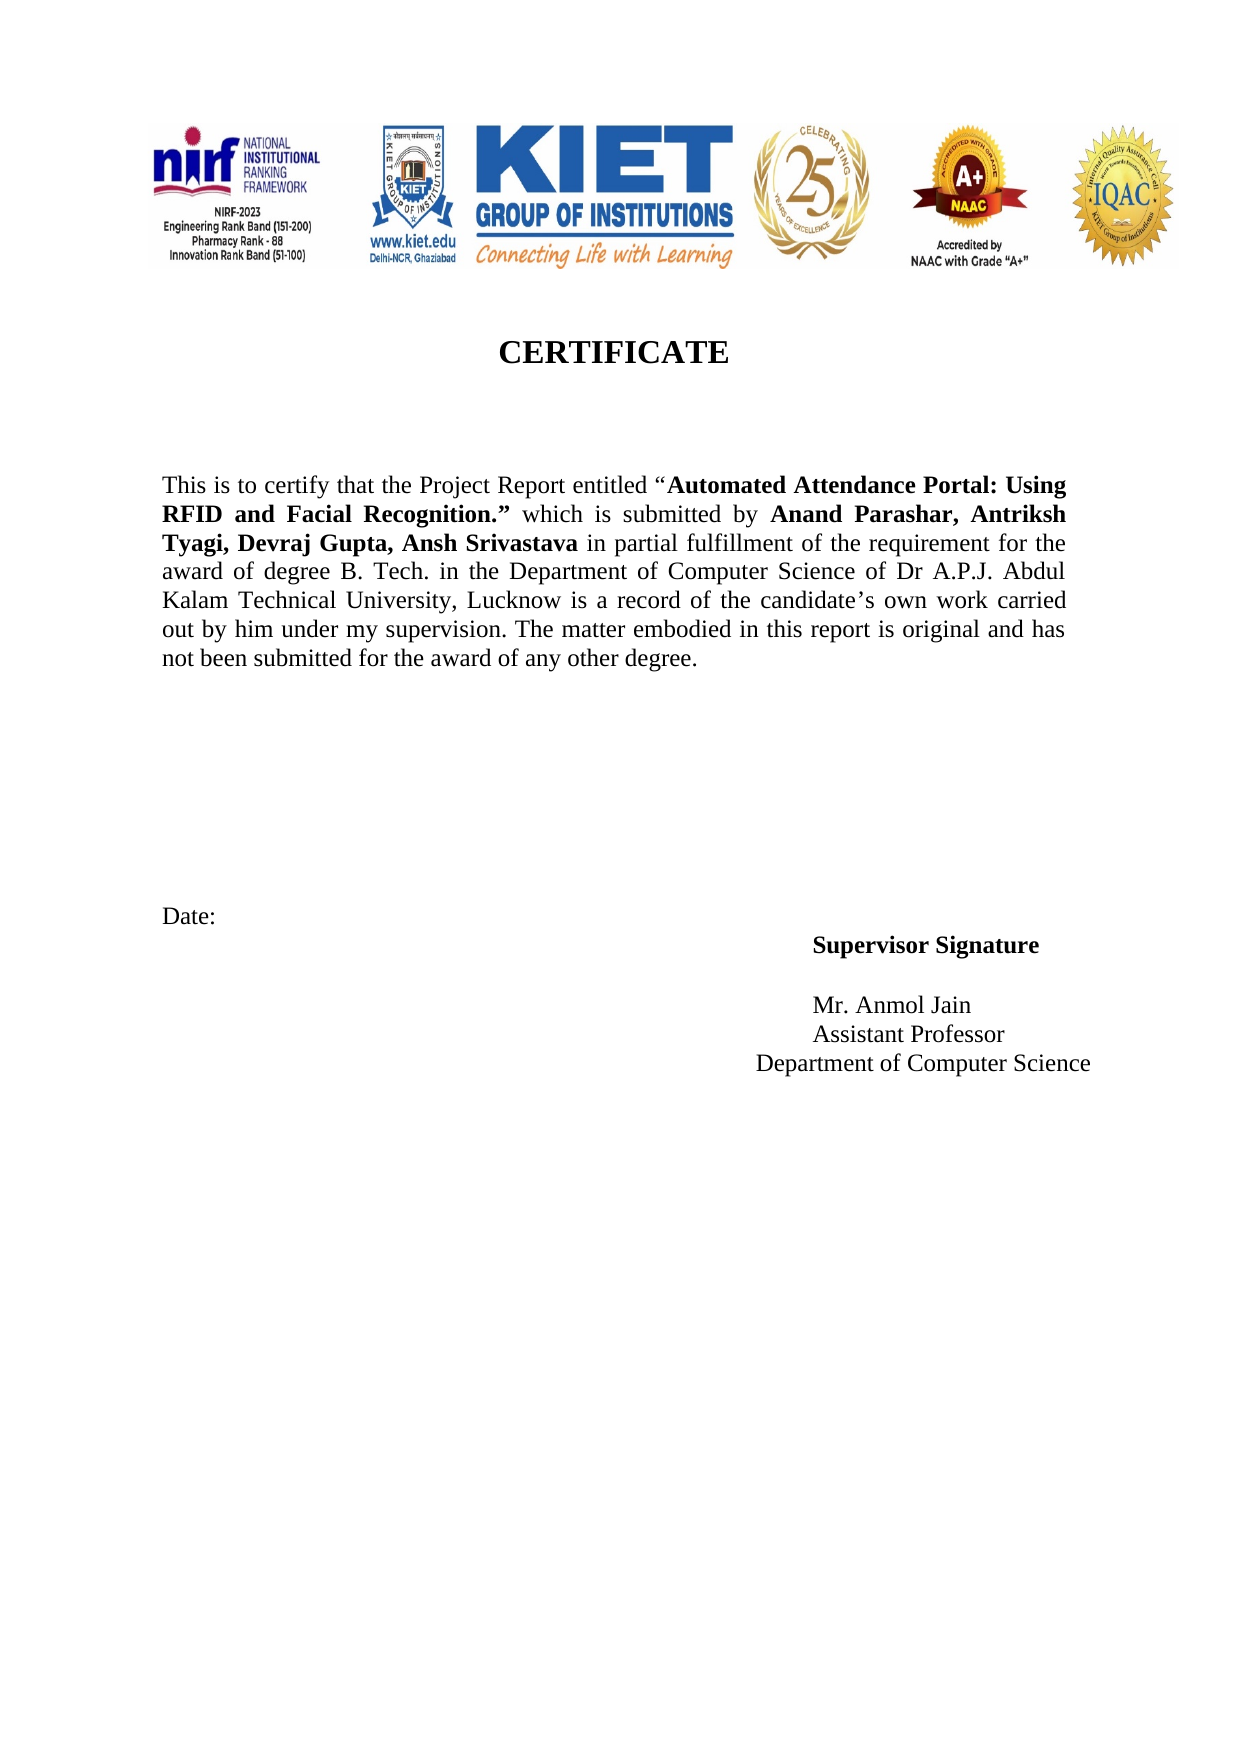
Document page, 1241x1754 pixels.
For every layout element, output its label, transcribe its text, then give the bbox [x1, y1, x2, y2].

text Mr. Anmol Jain [812, 991, 1067, 1019]
subtitle CERTIFICATE [209, 332, 1018, 370]
text Assistant Professor [812, 1019, 1067, 1048]
text This is to certify that the Project Report entitled “Automated Attendance Portal: Using RFID and Facial Recognition.” which is submitted by Anand Parashar, Antriksh Tyagi, Devraj Gupta, Ansh Srivastava in partial fulfillment of the requirement for the award of degree B. Tech. in the Department of Computer Science of Dr A.P.J. Abdul Kalam Technical University, Lucknow is a record of the candidate’s own work carried out by him under my supervision. The matter embodied in this report is original and has not been submitted for the award of any other degree. [162, 470, 1067, 671]
text Date: [162, 901, 1152, 930]
text Department of Computer Science [118, 1048, 1115, 1077]
subtitle Supervisor Signature [162, 930, 1152, 959]
picture [147, 123, 1179, 269]
